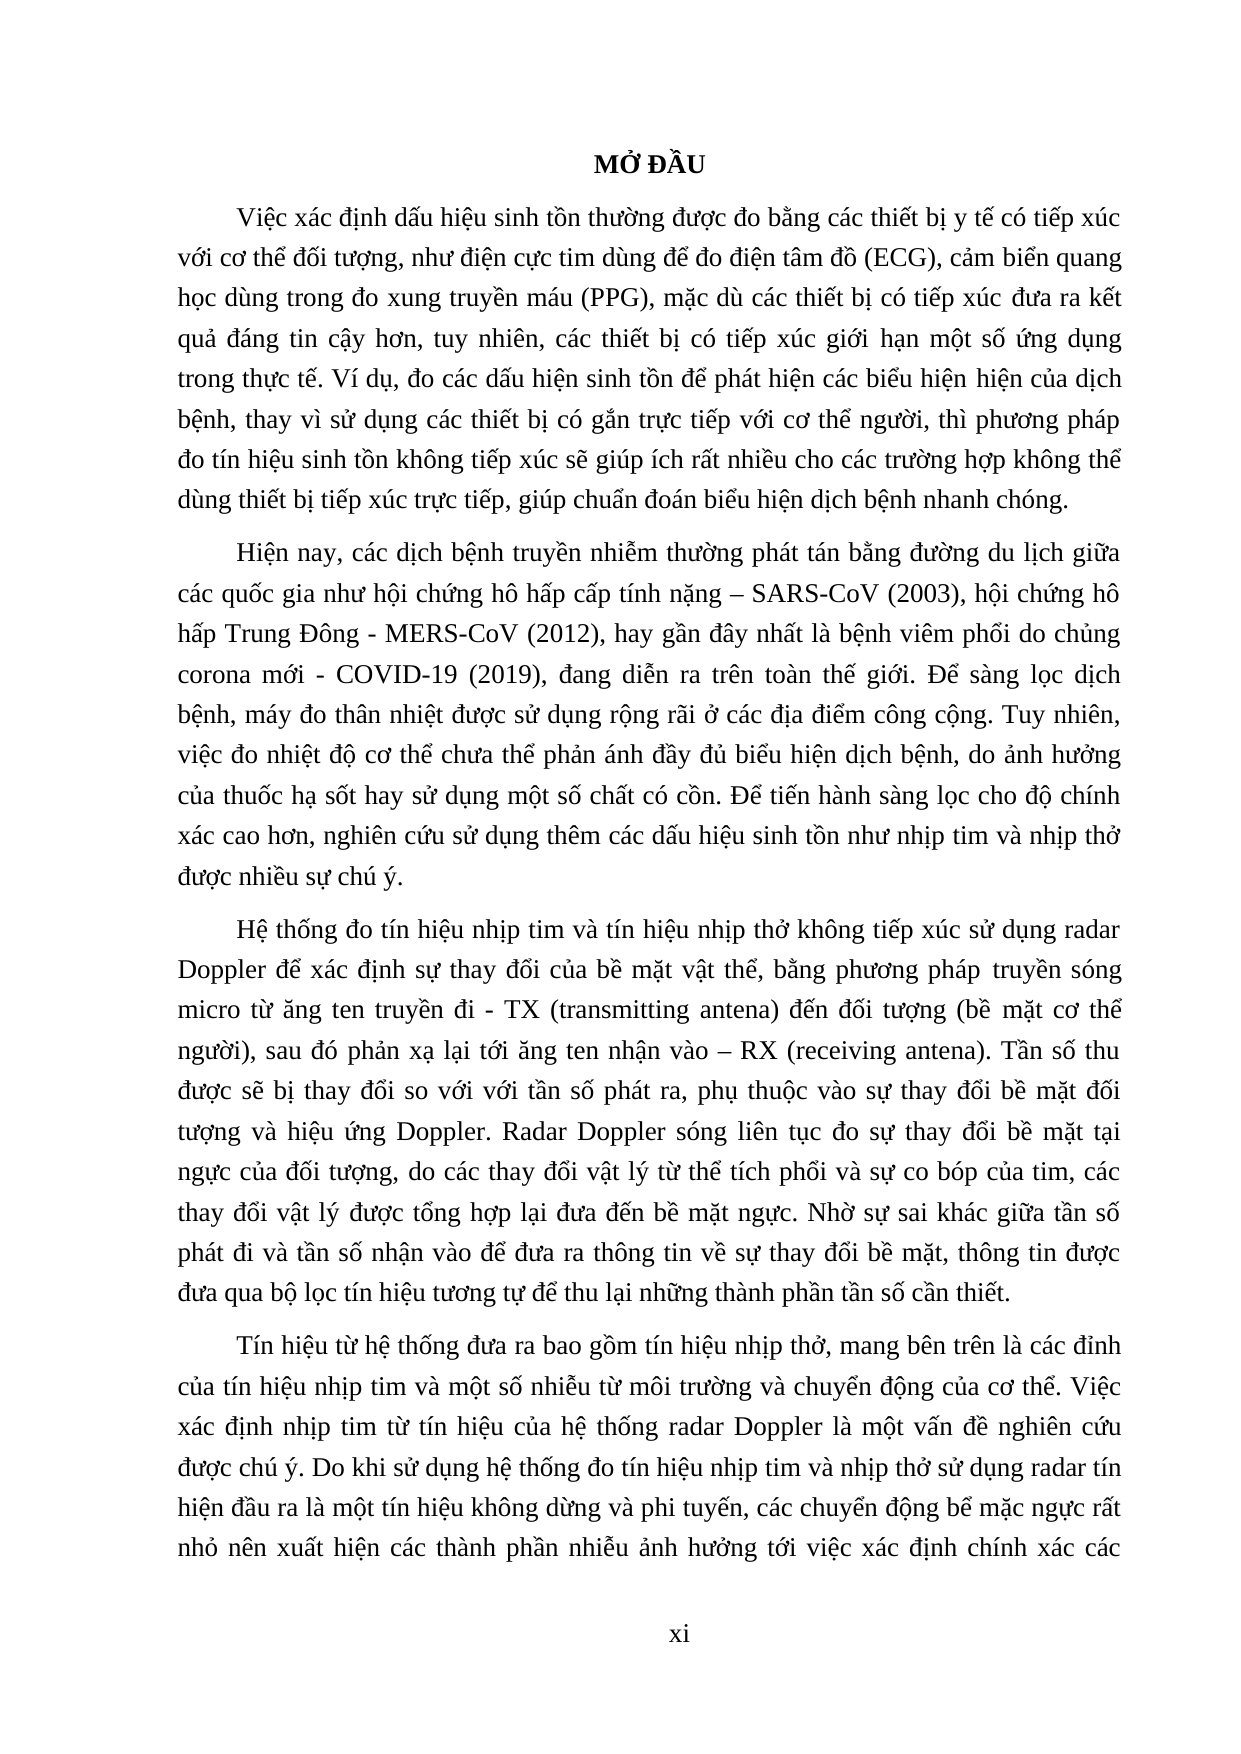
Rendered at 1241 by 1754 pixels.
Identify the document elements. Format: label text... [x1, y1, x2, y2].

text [177, 1329, 1122, 1563]
subtitle MỞ ĐẦU [177, 148, 1122, 179]
text Hệ thống đo tín hiệu nhịp tim và tín hiệu nhịp thở không tiếp xúc sử dụng radar Doppler để xác định sự thay đổi của bề mặt vật thể, bằng phương pháp truyền sóng micro từ ăng ten truyền đi - TX (transmitting antena) đến đối tượng (bề mặt cơ thể người), sau đó phản xạ lại tới ăng ten nhận vào – RX (receiving antena). Tần số thu được sẽ bị thay đổi so với với tần số phát ra, phụ thuộc vào sự thay đổi bề mặt đối tượng và hiệu ứng Doppler. Radar Doppler sóng liên tục đo sự thay đổi bề mặt tại ngực của đối tượng, do các thay đổi vật lý từ thể tích phổi và sự co bóp của tim, các thay đổi vật lý được tổng hợp lại đưa đến bề mặt ngực. Nhờ sự sai khác giữa tần số phát đi và tần số nhận vào để đưa ra thông tin về sự thay đổi bề mặt, thông tin được đưa qua bộ lọc tín hiệu tương tự để thu lại những thành phần tần số cần thiết. [177, 913, 1122, 1308]
text Hiện nay, các dịch bệnh truyền nhiễm thường phát tán bằng đường du lịch giữa các quốc gia như hội chứng hô hấp cấp tính nặng – SARS-CoV (2003), hội chứng hô hấp Trung Đông - MERS-CoV (2012), hay gần đây nhất là bệnh viêm phổi do chủng corona mới - COVID-19 (2019), đang diễn ra trên toàn thế giới. Để sàng lọc dịch bệnh, máy đo thân nhiệt được sử dụng rộng rãi ở các địa điểm công cộng. Tuy nhiên, việc đo nhiệt độ cơ thể chưa thể phản ánh đầy đủ biểu hiện dịch bệnh, do ảnh hưởng của thuốc hạ sốt hay sử dụng một số chất có cồn. Để tiến hành sàng lọc cho độ chính xác cao hơn, nghiên cứu sử dụng thêm các dấu hiệu sinh tồn như nhịp tim và nhịp thở được nhiều sự chú ý. [177, 536, 1122, 891]
text Việc xác định dấu hiệu sinh tồn thường được đo bằng các thiết bị y tế có tiếp xúc với cơ thể đối tượng, như điện cực tim dùng để đo điện tâm đồ (ECG), cảm biển quang học dùng trong đo xung truyền máu (PPG), mặc dù các thiết bị có tiếp xúc đưa ra kết quả đáng tin cậy hơn, tuy nhiên, các thiết bị có tiếp xúc giới hạn một số ứng dụng trong thực tế. Ví dụ, đo các dấu hiện sinh tồn để phát hiện các biểu hiện hiện của dịch bệnh, thay vì sử dụng các thiết bị có gắn trực tiếp với cơ thể người, thì phương pháp đo tín hiệu sinh tồn không tiếp xúc sẽ giúp ích rất nhiều cho các trường hợp không thể dùng thiết bị tiếp xúc trực tiếp, giúp chuẩn đoán biểu hiện dịch bệnh nhanh chóng. [177, 201, 1122, 515]
